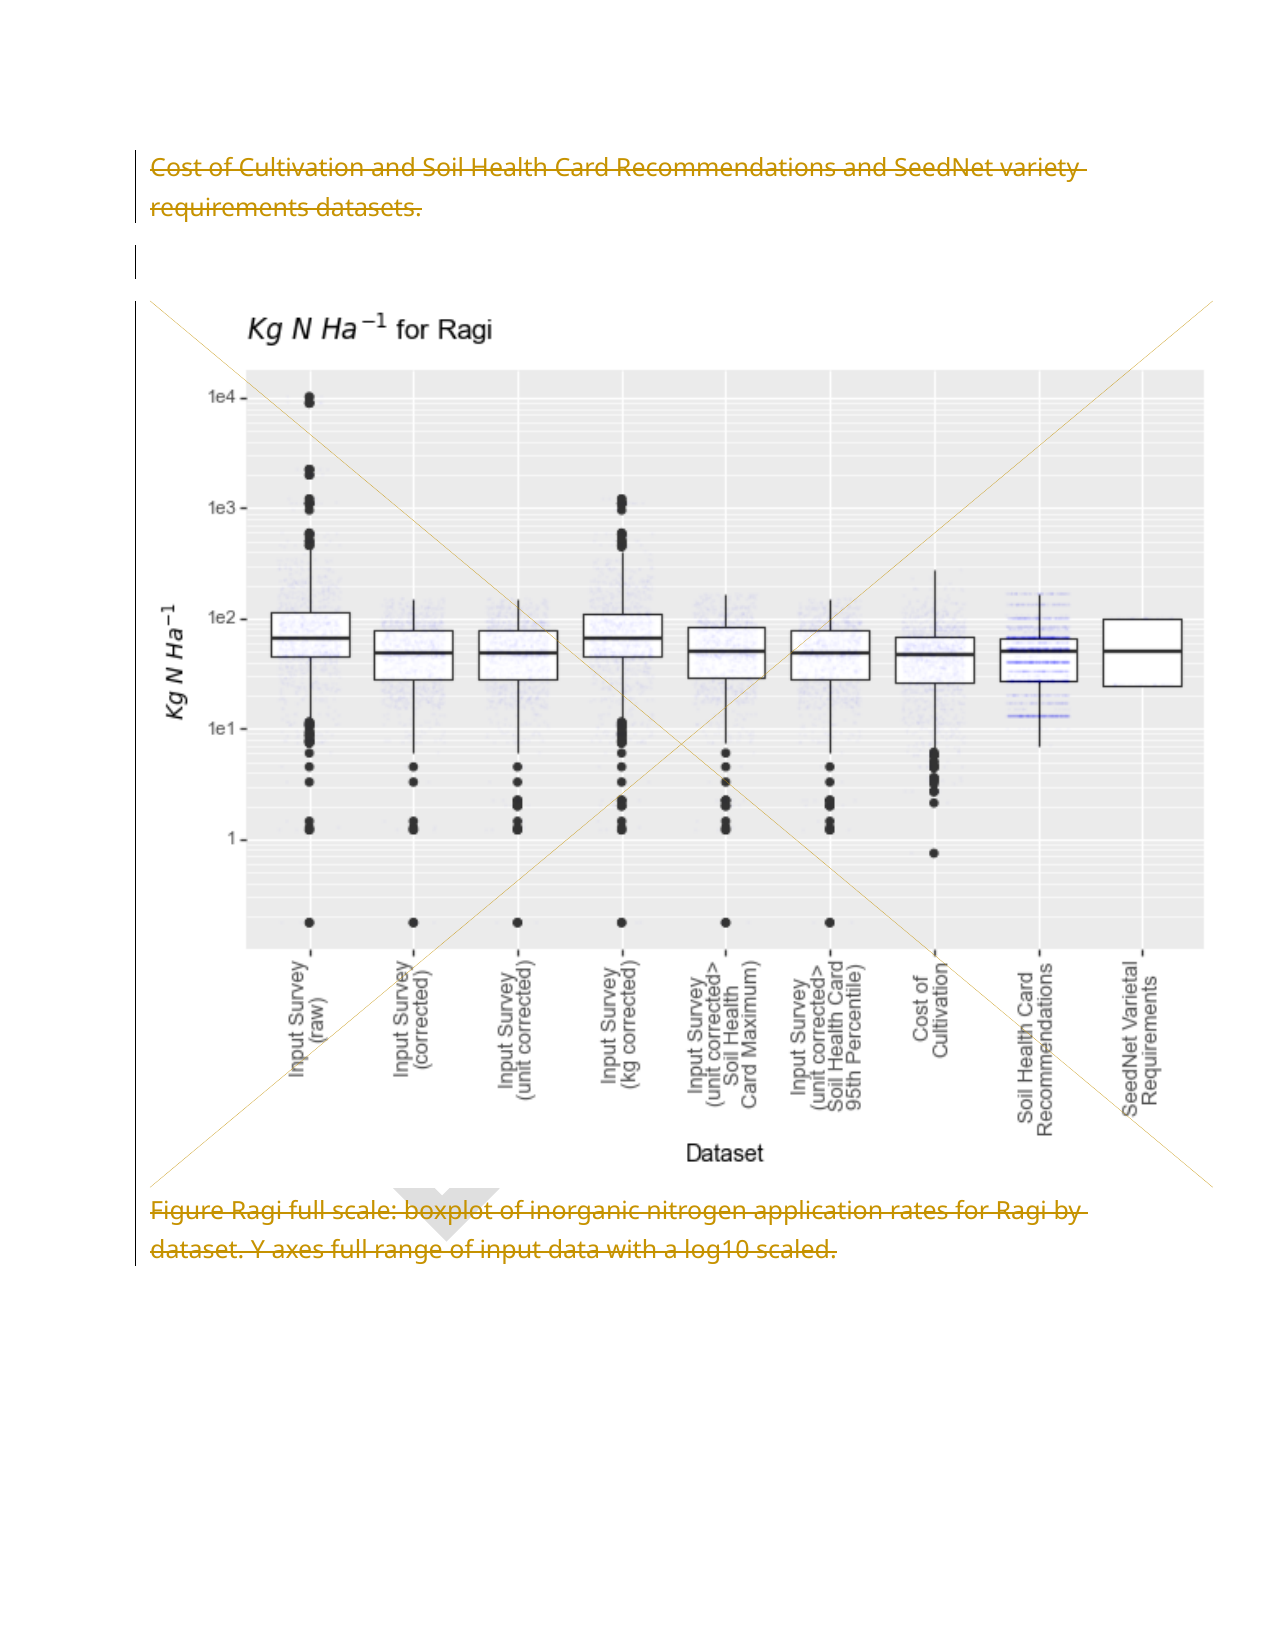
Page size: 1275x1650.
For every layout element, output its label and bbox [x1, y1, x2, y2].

picture [683, 302, 1213, 1186]
picture [150, 302, 680, 1186]
picture [151, 300, 1212, 743]
picture [151, 745, 1212, 1188]
